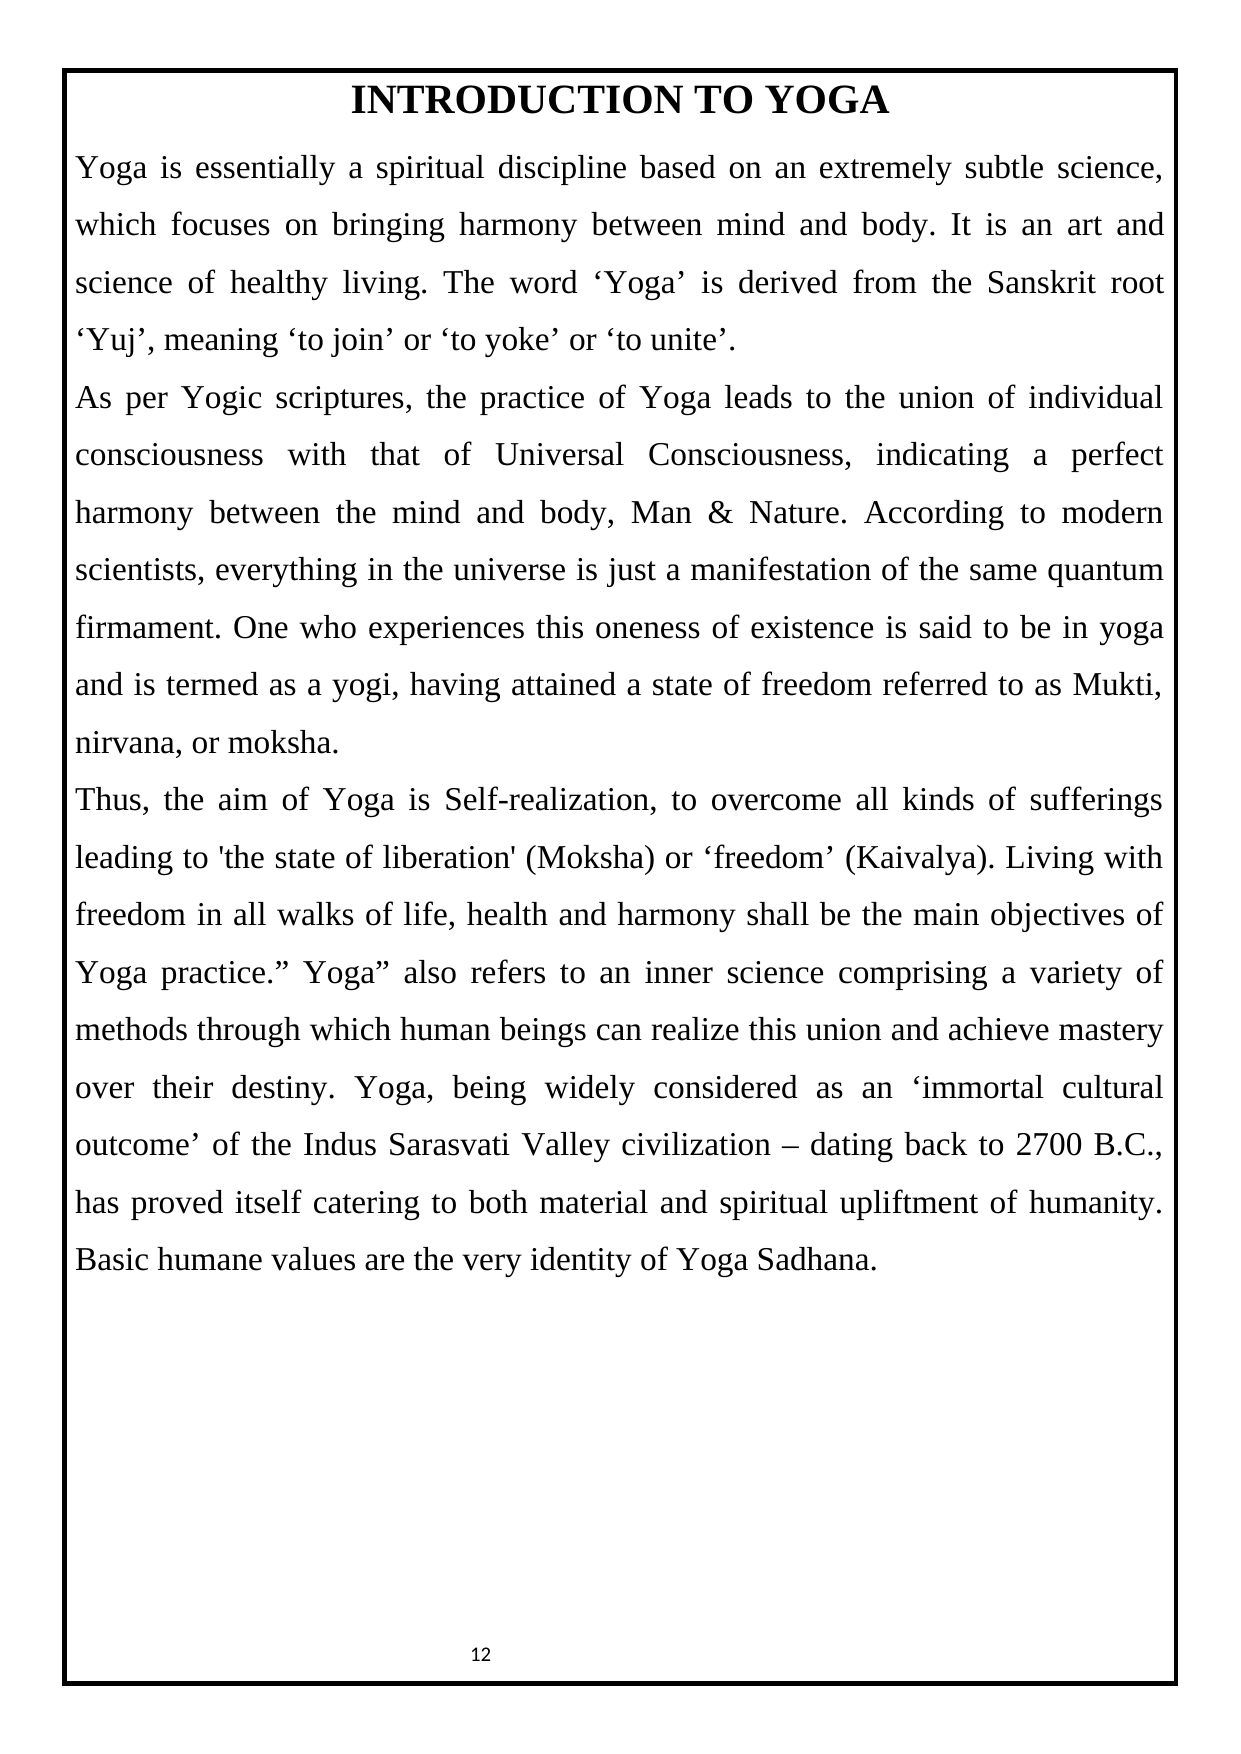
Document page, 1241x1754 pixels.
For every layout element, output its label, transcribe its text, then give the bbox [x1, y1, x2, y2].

text As per Yogic scriptures, the practice of Yoga leads to the union of individual consciousness with that of Universal Consciousness, indicating a perfect harmony between the mind and body, Man & Nature. According to modern scientists, everything in the universe is just a manifestation of the same quantum firmament. One who experiences this oneness of existence is said to be in yoga and is termed as a yogi, having attained a state of freedom referred to as Mukti, nirvana, or moksha. [75, 377, 1165, 760]
text INTRODUCTION TO YOGA [75, 75, 1165, 123]
text Thus, the aim of Yoga is Self-realization, to overcome all kinds of sufferings leading to 'the state of liberation' (Moksha) or ‘freedom’ (Kaivalya). Living with freedom in all walks of life, health and harmony shall be the main objectives of Yoga practice.” Yoga” also refers to an inner science comprising a variety of methods through which human beings can realize this union and achieve mastery over their destiny. Yoga, being widely considered as an ‘immortal cultural outcome’ of the Indus Sarasvati Valley civilization – dating back to 2700 B.C., has proved itself catering to both material and spiritual upliftment of humanity. Basic humane values are the very identity of Yoga Sadhana. [75, 779, 1165, 1278]
text Yoga is essentially a spiritual discipline based on an extremely subtle science, which focuses on bringing harmony between mind and body. It is an art and science of healthy living. The word ‘Yoga’ is derived from the Sanskrit root ‘Yuj’, meaning ‘to join’ or ‘to yoke’ or ‘to unite’. [75, 147, 1165, 358]
